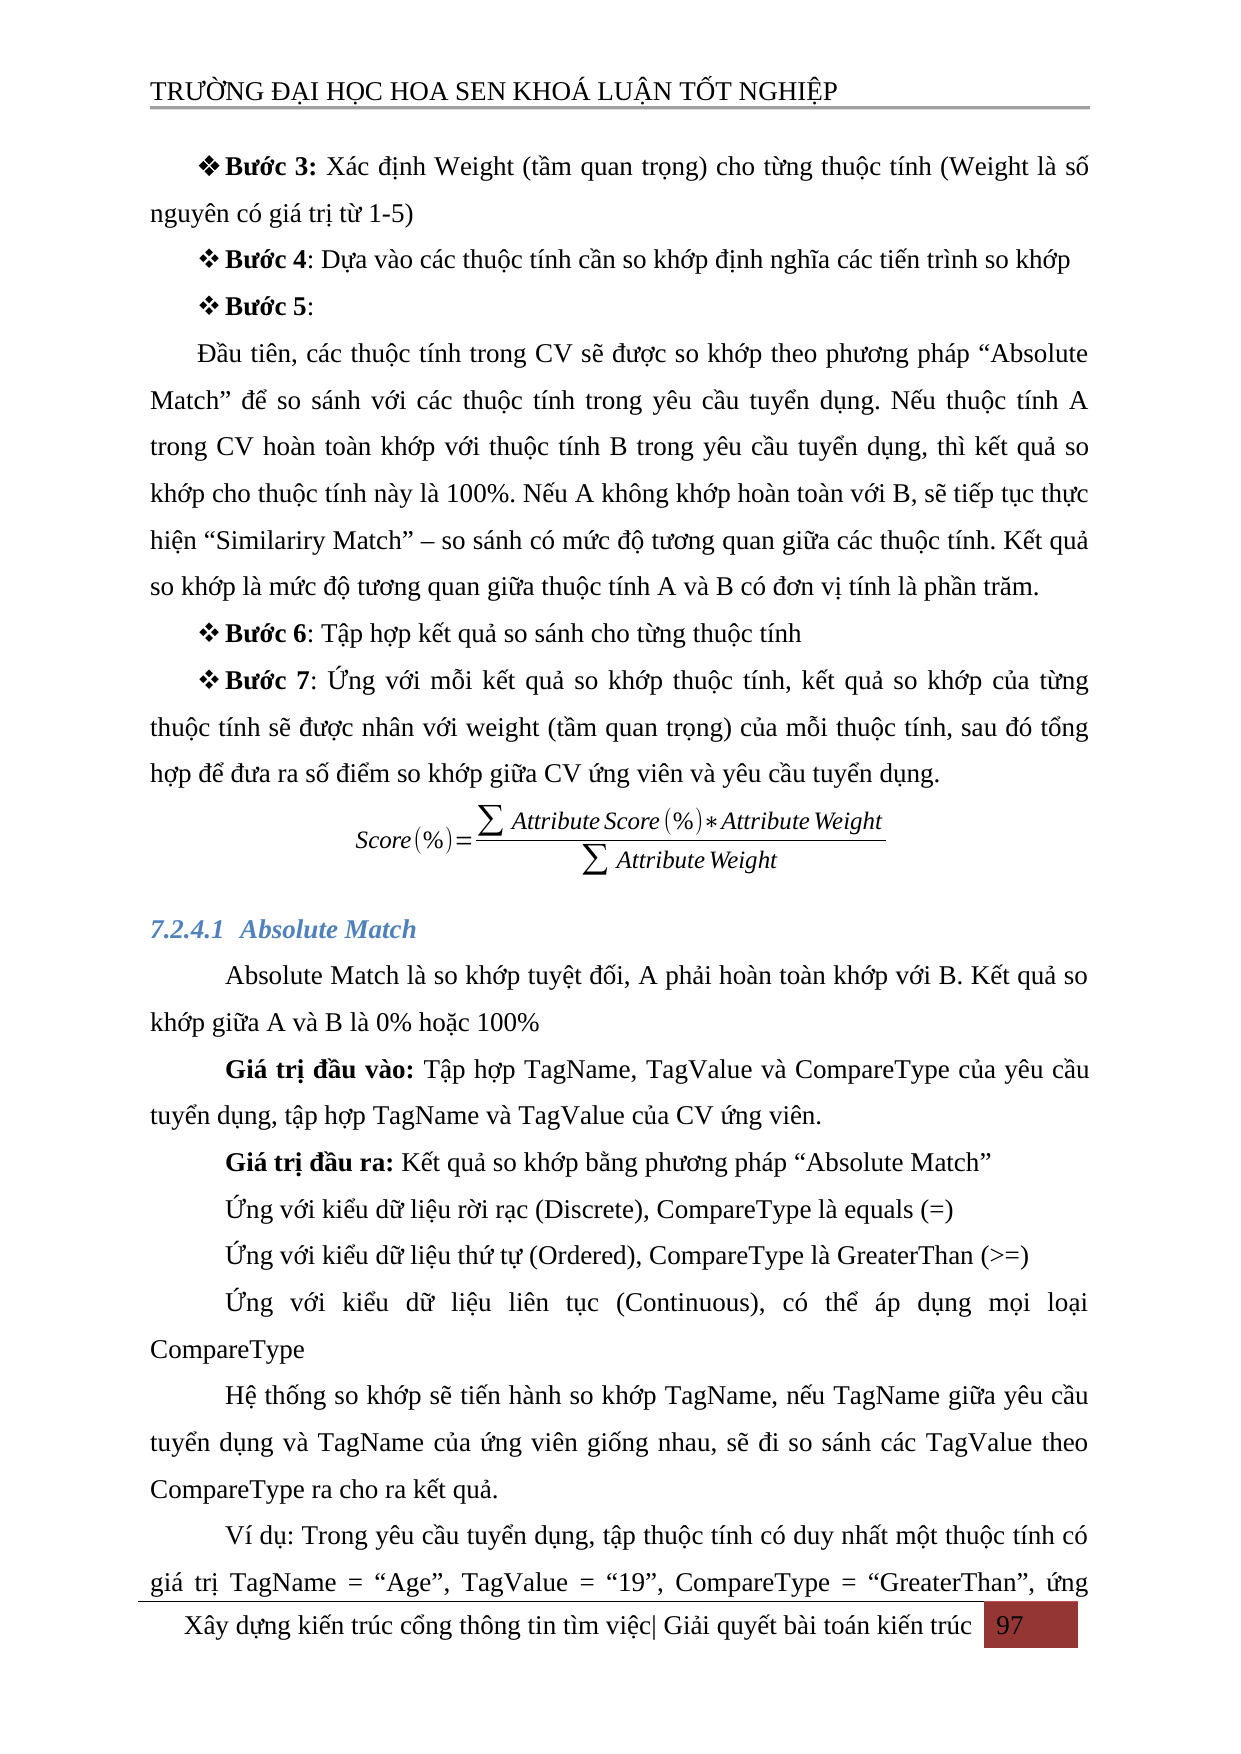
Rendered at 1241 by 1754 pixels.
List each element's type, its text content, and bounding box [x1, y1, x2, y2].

text Giá trị đầu vào: Tập hợp TagName, TagValue và CompareType của yêu cầu tuyển dụng, tập hợp TagName và TagValue của CV ứng viên. [150, 1053, 1090, 1131]
text Giá trị đầu ra: Kết quả so khớp bằng phương pháp “Absolute Match” [150, 1146, 1090, 1177]
list Đầu tiên, các thuộc tính trong CV sẽ được so khớp theo phương pháp “Absolute Match” để so sánh với các thuộc tính trong yêu cầu tuyển dụng. Nếu thuộc tính A trong CV hoàn toàn khớp với thuộc tính B trong yêu cầu tuyển dụng, thì kết quả so khớp cho thuộc tính này là 100%. Nếu A không khớp hoàn toàn với B, sẽ tiếp tục thực hiện “Similariry Match” – so sánh có mức độ tương quan giữa các thuộc tính. Kết quả so khớp là mức độ tương quan giữa thuộc tính A và B có đơn vị tính là phần trăm. [150, 337, 1090, 602]
text Ứng với kiểu dữ liệu rời rạc (Discrete), CompareType là equals (=) [150, 1193, 1090, 1224]
list Bước 4: Dựa vào các thuộc tính cần so khớp định nghĩa các tiến trình so khớp [150, 243, 1090, 275]
subtitle Absolute Match [150, 913, 1090, 944]
list Bước 7: Ứng với mỗi kết quả so khớp thuộc tính, kết quả so khớp của từng thuộc tính sẽ được nhân với weight (tầm quan trọng) của mỗi thuộc tính, sau đó tổng hợp để đưa ra số điểm so khớp giữa CV ứng viên và yêu cầu tuyển dụng. [150, 664, 1090, 789]
text Ứng với kiểu dữ liệu thứ tự (Ordered), CompareType là GreaterThan (>=) [150, 1239, 1090, 1271]
text Absolute Match là so khớp tuyệt đối, A phải hoàn toàn khớp với B. Kết quả so khớp giữa A và B là 0% hoặc 100% [150, 959, 1090, 1037]
text Hệ thống so khớp sẽ tiến hành so khớp TagName, nếu TagName giữa yêu cầu tuyển dụng và TagName của ứng viên giống nhau, sẽ đi so sánh các TagValue theo CompareType ra cho ra kết quả. [150, 1379, 1090, 1504]
list Bước 5: [150, 290, 1090, 322]
list Bước 3: Xác định Weight (tầm quan trọng) cho từng thuộc tính (Weight là số nguyên có giá trị từ 1-5) [150, 150, 1090, 228]
list Bước 6: Tập hợp kết quả so sánh cho từng thuộc tính [150, 617, 1090, 648]
text Ứng với kiểu dữ liệu liên tục (Continuous), có thể áp dụng mọi loại CompareType [150, 1286, 1090, 1364]
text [150, 1519, 1090, 1597]
